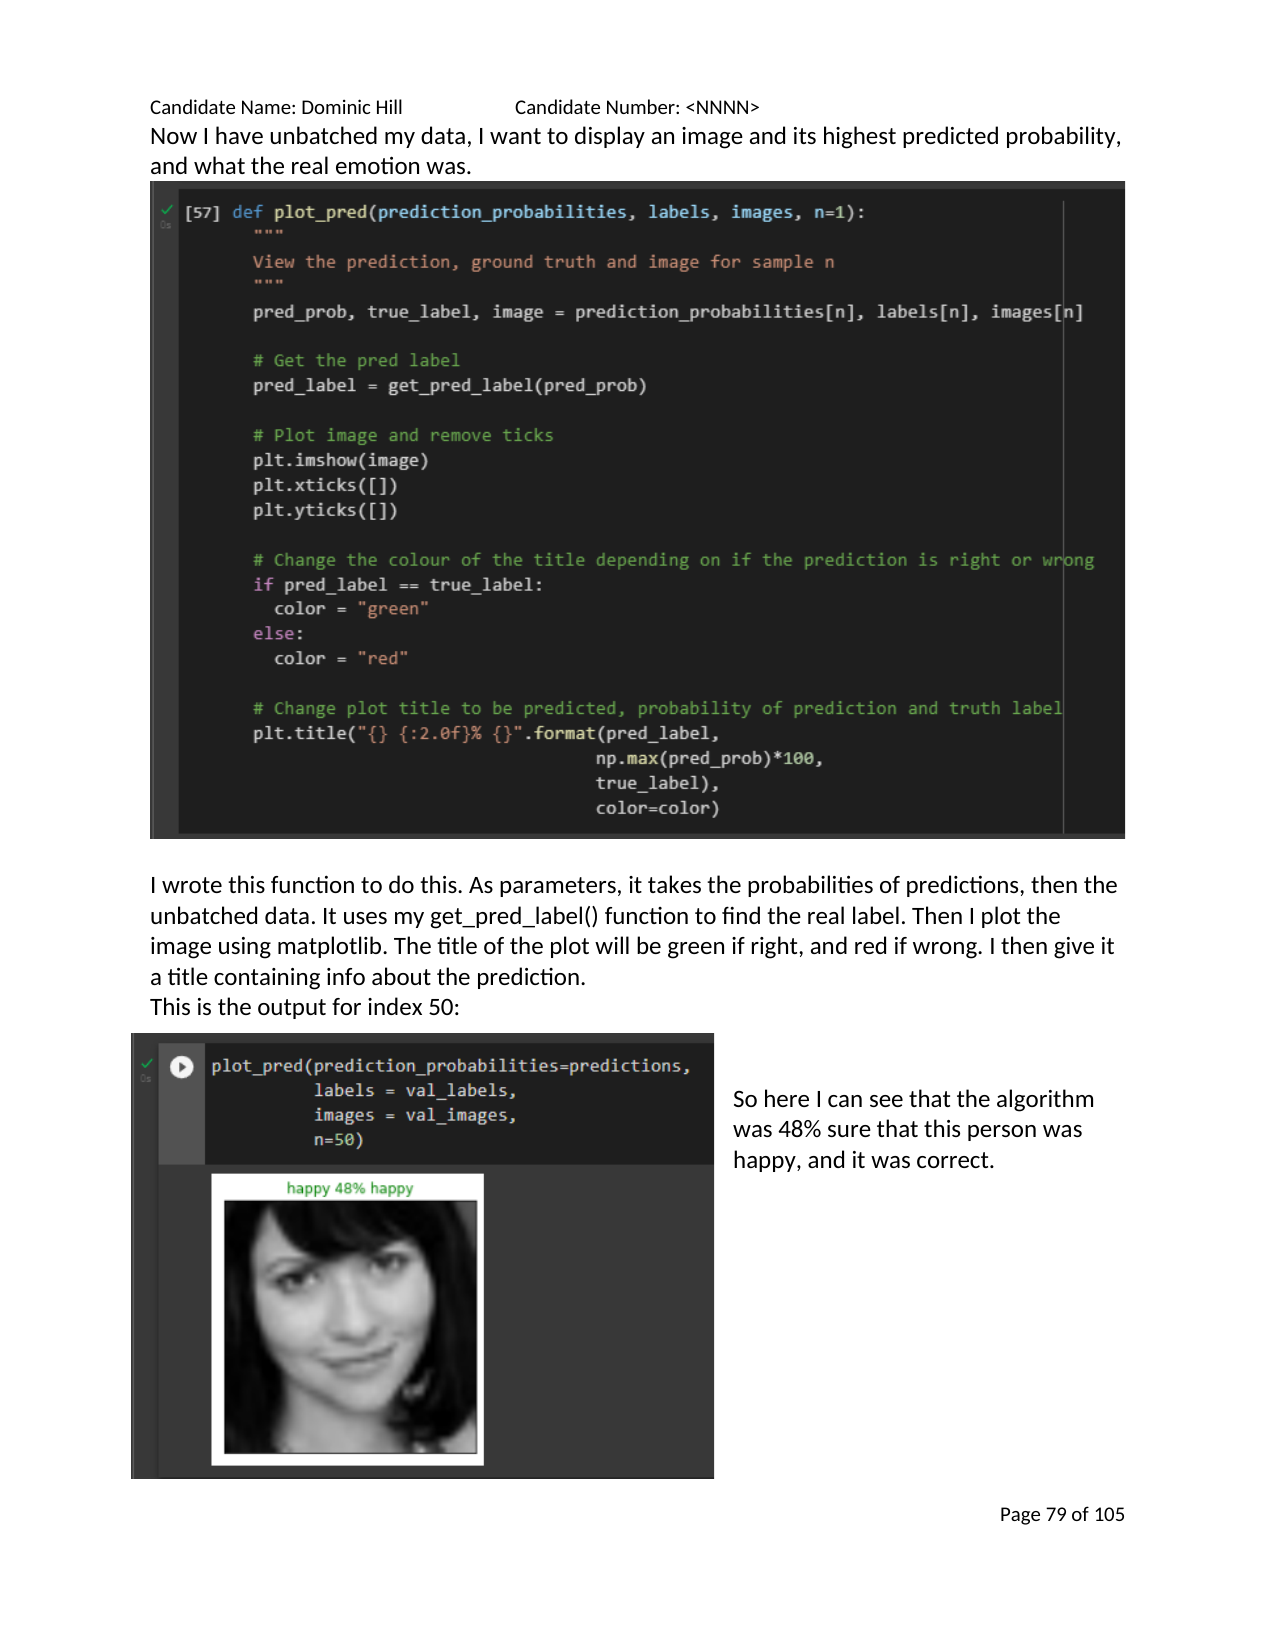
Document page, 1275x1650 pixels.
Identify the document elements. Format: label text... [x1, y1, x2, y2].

picture [129, 1033, 714, 1477]
text This is the output for index 50: [150, 992, 1125, 1022]
text I wrote this function to do this. As parameters, it takes the probabilities of predictions, then the unbatched data. It uses my get_pred_label() function to find the real label. Then I plot the image using matplotlib. The title of the plot will be green if right, and red if wrong. I then give it a title containing info about the prediction. [150, 869, 1125, 992]
text Now I have unbatched my data, I want to display an image and its highest predicted probability, and what the real emotion was. [150, 120, 1125, 181]
text So here I can see that the algorithm was 48% sure that this person was happy, and it was correct. [714, 1083, 1125, 1175]
picture [150, 181, 1125, 839]
